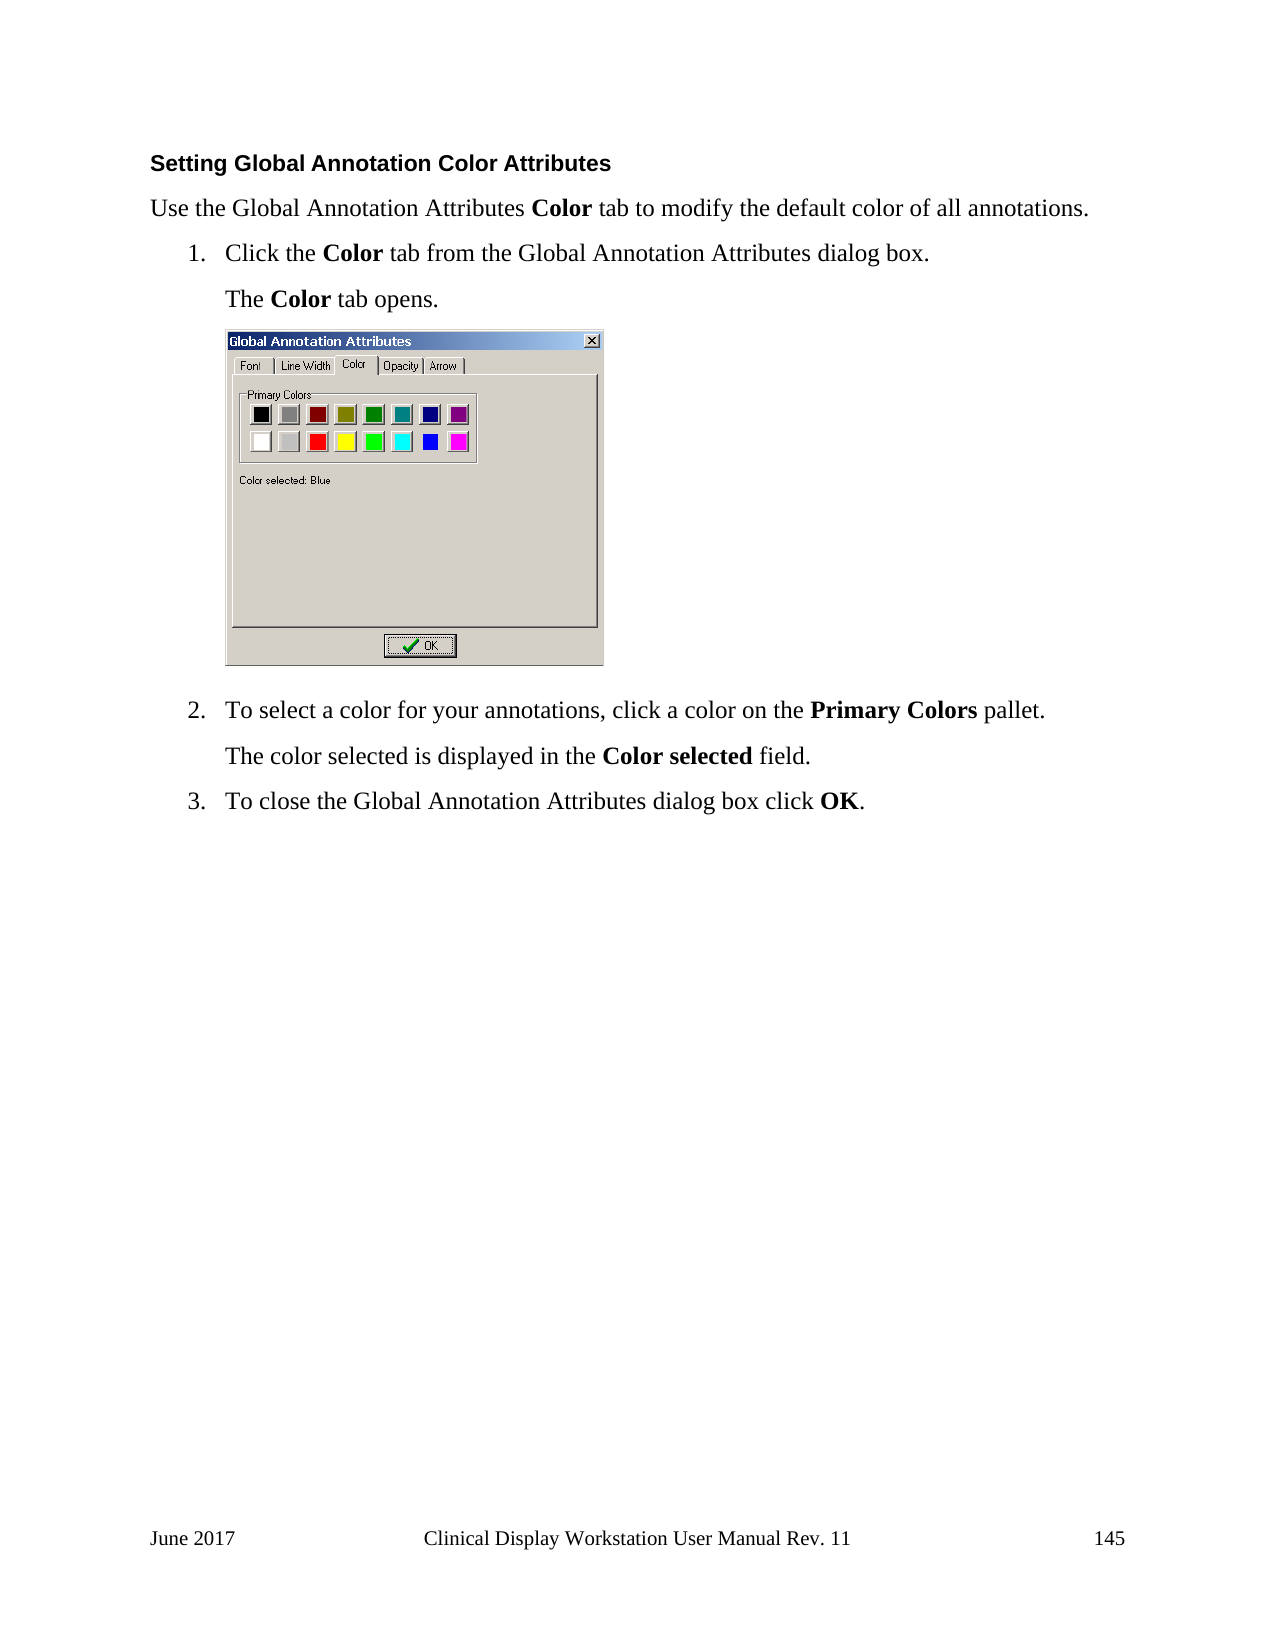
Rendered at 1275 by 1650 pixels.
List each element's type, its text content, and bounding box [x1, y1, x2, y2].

subtitle Setting Global Annotation Color Attributes [150, 150, 1125, 176]
text The Color tab opens. [225, 284, 1125, 312]
list To select a color for your annotations, click a color on the Primary Colors pallet. [187, 695, 1125, 724]
picture [225, 329, 604, 666]
text The color selected is displayed in the Color selected field. [225, 741, 1125, 769]
text Use the Global Annotation Attributes Color tab to modify the default color of all annotations. [150, 193, 1125, 221]
list Click the Color tab from the Global Annotation Attributes dialog box. [187, 238, 1125, 267]
list To close the Global Annotation Attributes dialog box click OK. [187, 786, 1125, 815]
